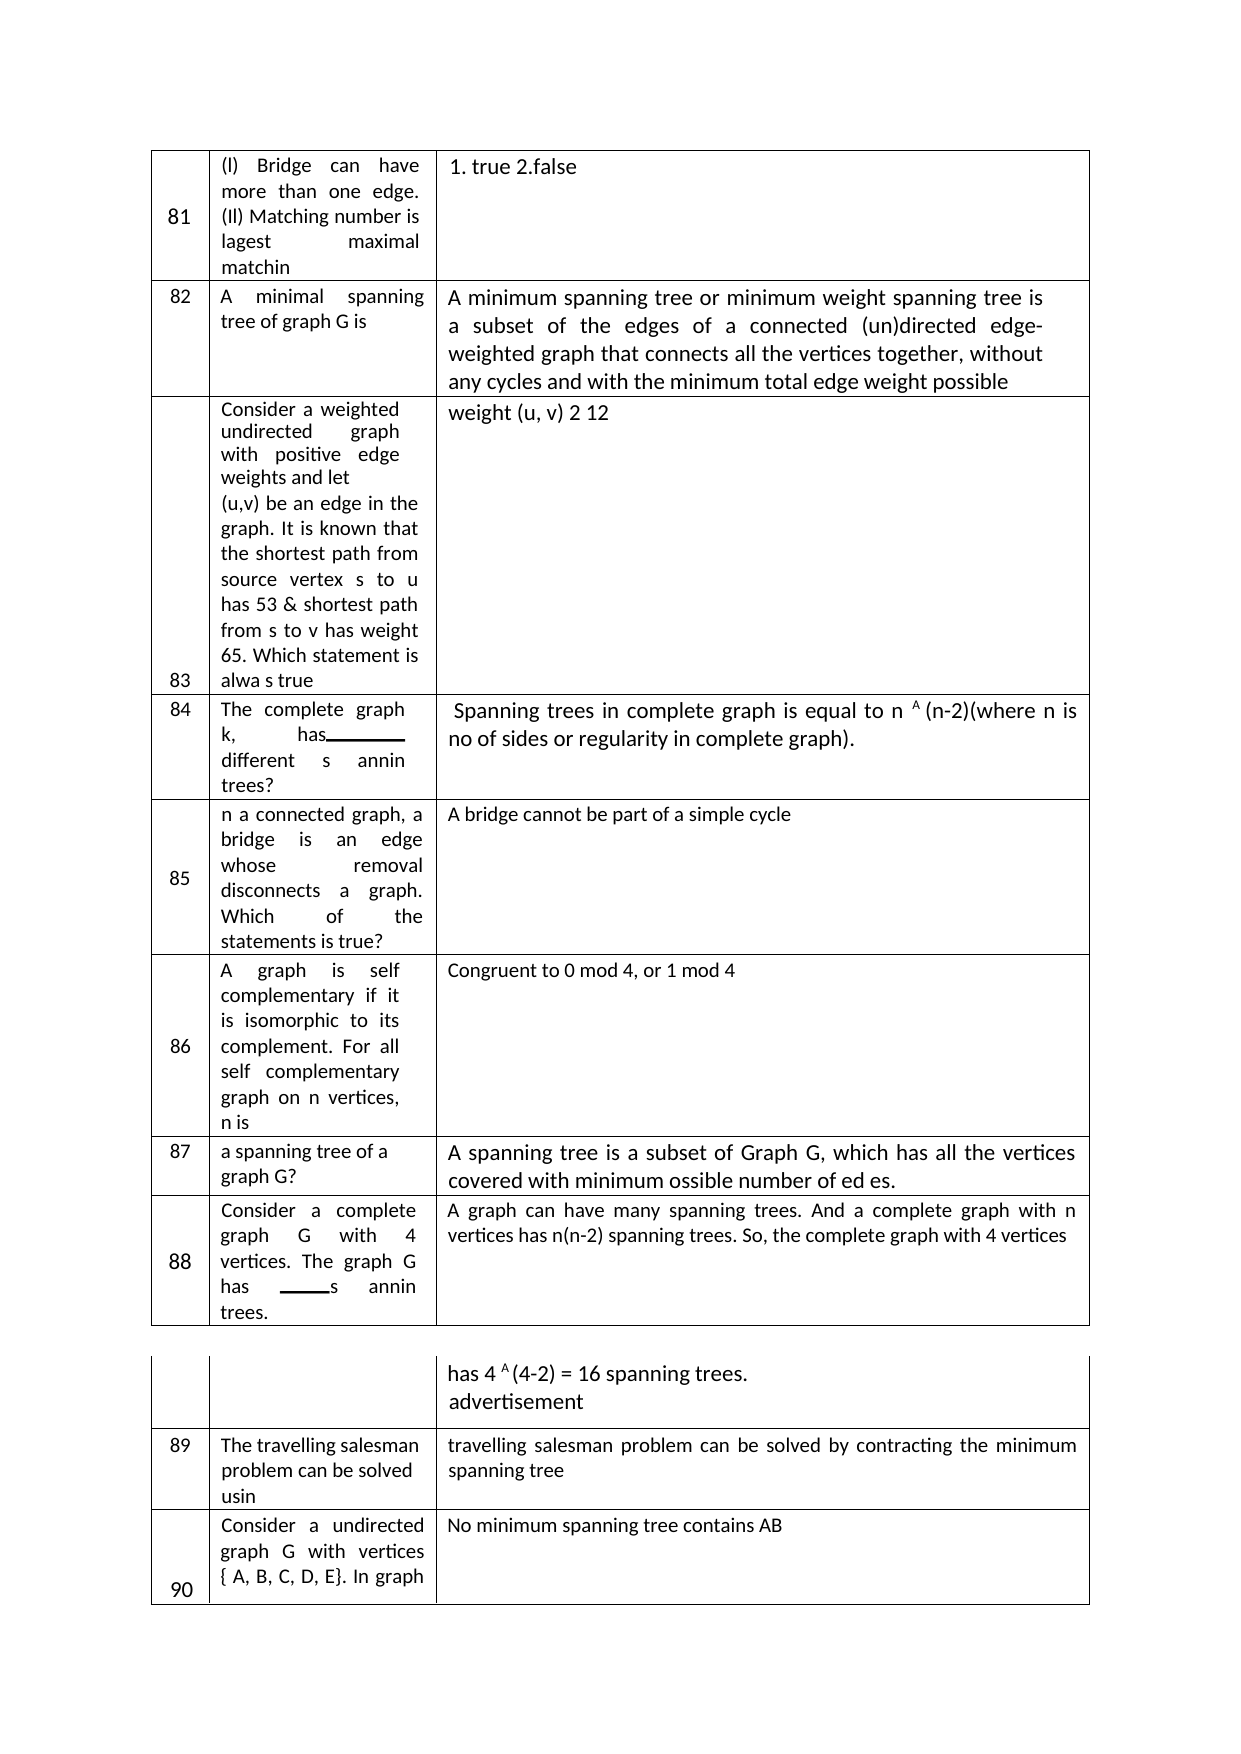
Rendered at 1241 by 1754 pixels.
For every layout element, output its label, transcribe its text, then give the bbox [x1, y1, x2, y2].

table_cell 85 [152, 800, 209, 954]
table_cell 1. true 2.false [437, 151, 1089, 280]
table_cell Congruent to 0 mod 4, or 1 mod 4 [437, 955, 1089, 1136]
table_cell 87 [152, 1137, 209, 1195]
table_cell Consider a weighted undirected graph with positive edge weights and let (u,v) be an edge in the graph. It is known that the shortest path from source vertex s to u has 53 & shortest path from s to v has weight 65. Which statement is alwa s true [210, 397, 436, 694]
table_cell 83 [152, 397, 209, 694]
table_cell 89 [152, 1429, 209, 1508]
table_cell The travelling salesman problem can be solved usin [210, 1429, 436, 1508]
table_cell A spanning tree is a subset of Graph G, which has all the vertices covered with minimum ossible number of ed es. [437, 1137, 1089, 1195]
table_cell 81 [152, 151, 209, 280]
table_cell Spanning trees in complete graph is equal to n A (n-2)(where n is no of sides or regularity in complete graph). [437, 695, 1089, 799]
table_cell A graph is self complementary if it is isomorphic to its complement. For all self complementary graph on n vertices, n is [210, 955, 436, 1136]
table_header [152, 1356, 209, 1428]
table_cell travelling salesman problem can be solved by contracting the minimum spanning tree [437, 1429, 1089, 1508]
table_cell a spanning tree of a graph G? [210, 1137, 436, 1195]
table_cell A minimum spanning tree or minimum weight spanning tree is a subset of the edges of a connected (un)directed edge-weighted graph that connects all the vertices together, without any cycles and with the minimum total edge weight possible [437, 281, 1089, 396]
table_cell The complete graph k, hasdifferent s annin trees? [210, 695, 436, 799]
table_cell (l) Bridge can have more than one edge. (Il) Matching number is lagest maximal matchin [210, 151, 436, 280]
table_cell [210, 1510, 436, 1603]
table_header [210, 1356, 436, 1428]
table_cell 86 [152, 955, 209, 1136]
table_cell A graph can have many spanning trees. And a complete graph with n vertices has n(n-2) spanning trees. So, the complete graph with 4 vertices [437, 1196, 1089, 1325]
table_cell A bridge cannot be part of a simple cycle [437, 800, 1089, 954]
table_header has 4 A (4-2) = 16 spanning trees. advertisement [437, 1356, 1089, 1428]
table_cell 82 [152, 281, 209, 396]
table_cell A minimal spanning tree of graph G is [210, 281, 436, 396]
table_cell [437, 1510, 1089, 1603]
table_cell 84 [152, 695, 209, 799]
table_cell n a connected graph, a bridge is an edge whose removal disconnects a graph. Which of the statements is true? [210, 800, 436, 954]
table_cell 88 [152, 1196, 209, 1325]
table_cell 90 [152, 1510, 209, 1603]
table_cell Consider a complete graph G with 4 vertices. The graph G has s annin trees. [210, 1196, 436, 1325]
table_cell weight (u, v) 2 12 [437, 397, 1089, 694]
